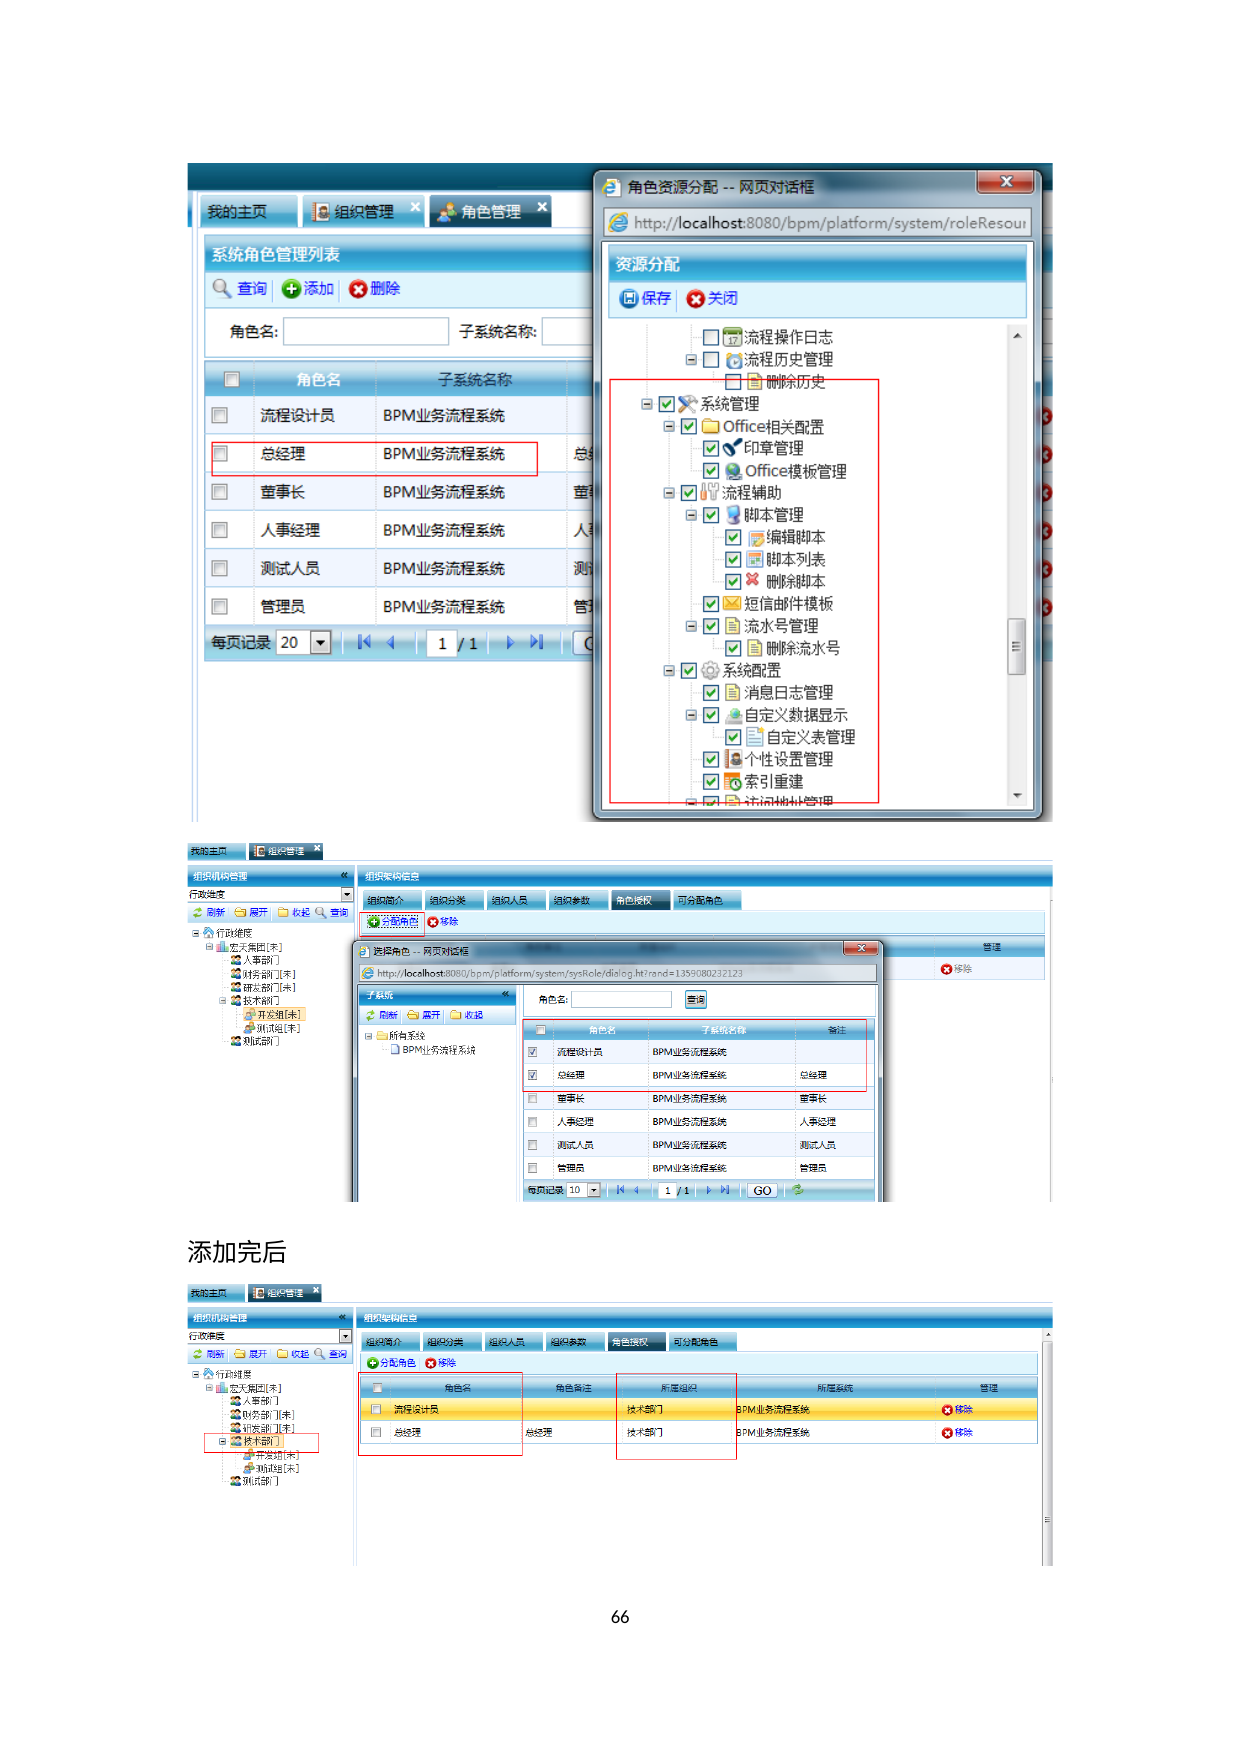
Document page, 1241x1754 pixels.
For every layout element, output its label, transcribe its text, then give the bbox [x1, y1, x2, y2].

picture [187, 1284, 1053, 1566]
text 添加完后 [187, 1217, 1053, 1284]
picture [187, 843, 1053, 1202]
picture [187, 163, 1053, 822]
